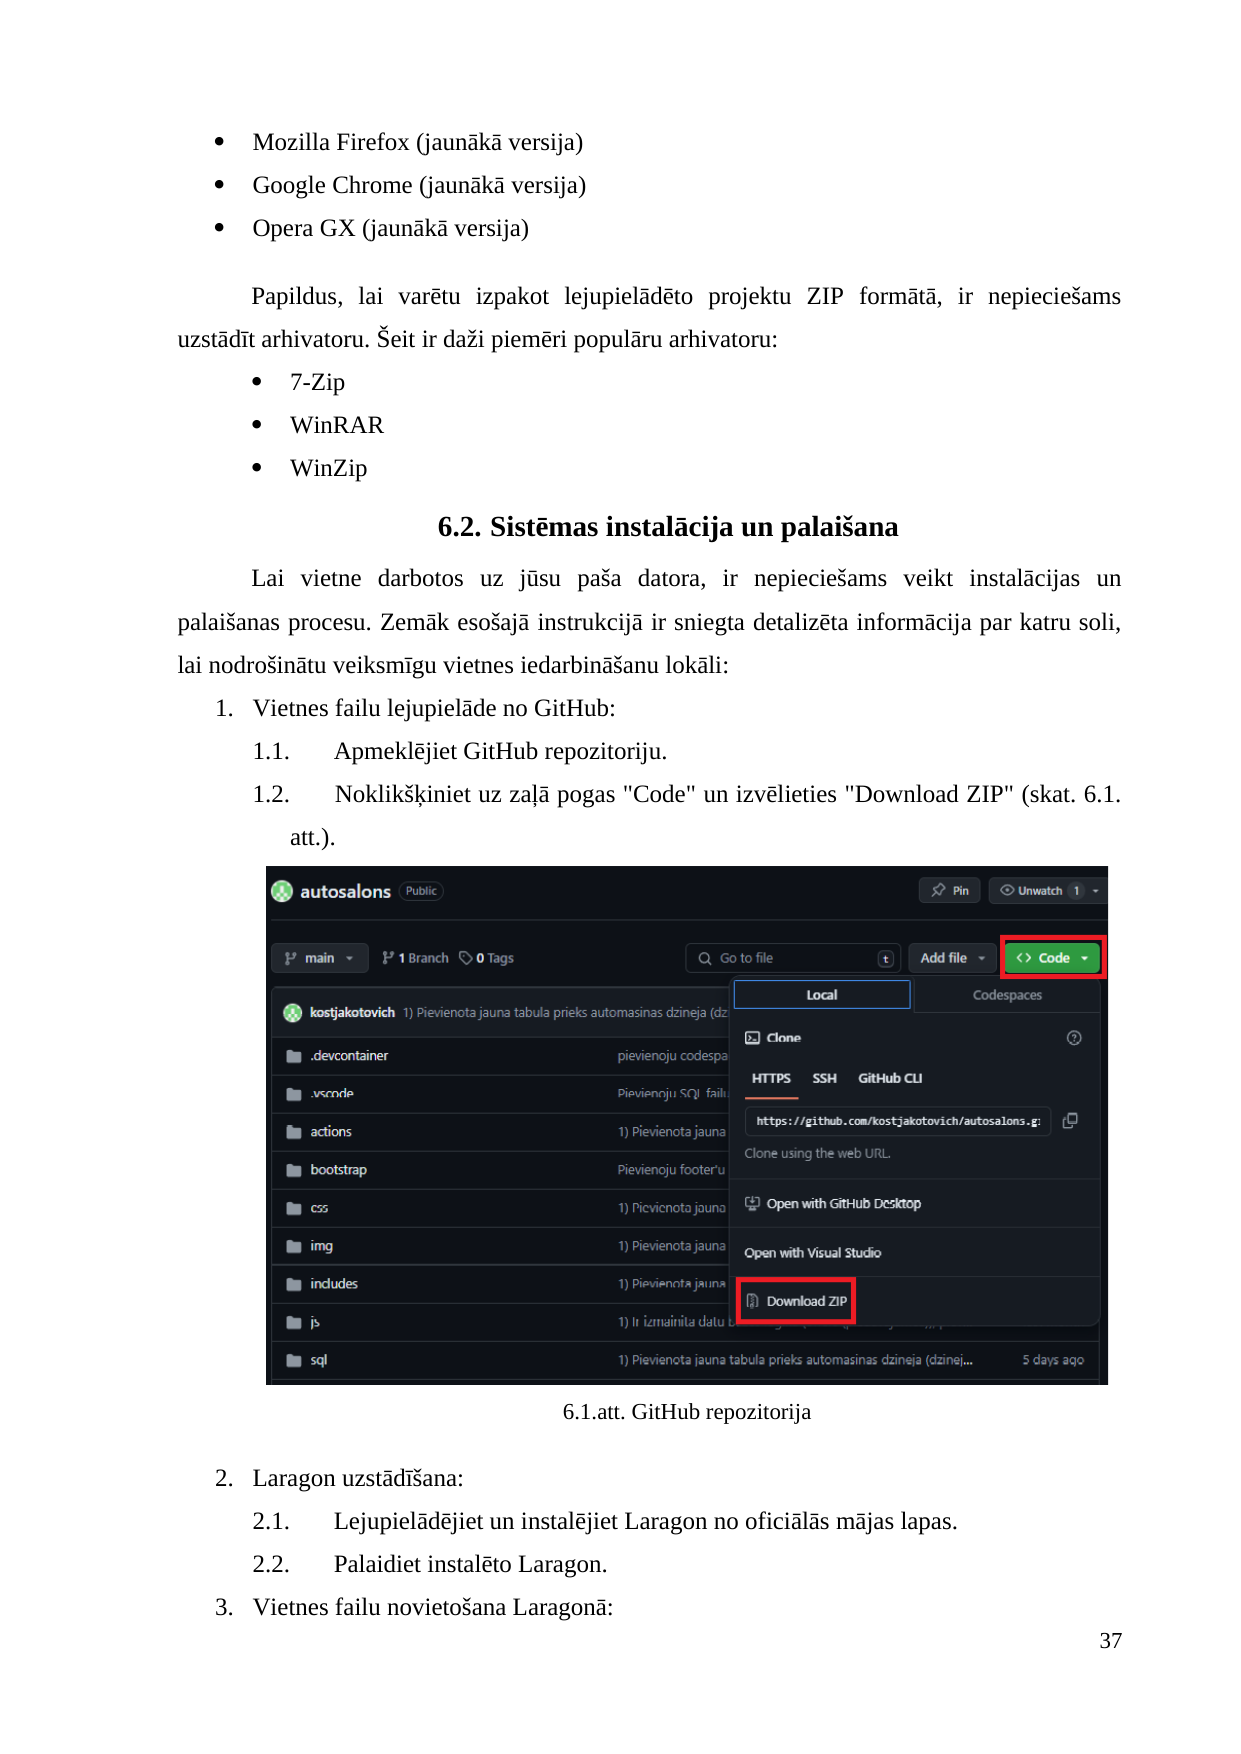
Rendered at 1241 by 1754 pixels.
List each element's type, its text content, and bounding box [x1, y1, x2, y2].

text Lai vietne darbotos uz jūsu paša datora, ir nepieciešams veikt instalācijas un palaišanas procesu. Zemāk esošajā instrukcijā ir sniegta detalizēta informācija par katru soli, lai nodrošinātu veiksmīgu vietnes iedarbināšanu lokāli: [177, 563, 1122, 678]
list Vietnes failu lejupielāde no GitHub: [215, 693, 1122, 722]
list Laragon uzstādīšana: [215, 1463, 1122, 1491]
list Lejupielādējiet un instalējiet Laragon no oficiālās mājas lapas. [252, 1506, 1122, 1534]
list WinZip [252, 453, 1122, 482]
text Papildus, lai varētu izpakot lejupielādēto projektu ZIP formātā, ir nepieciešams uzstādīt arhivatoru. Šeit ir daži piemēri populāru arhivatoru: [177, 281, 1122, 353]
list Vietnes failu novietošana Laragonā: [215, 1592, 1122, 1621]
list Apmeklējiet GitHub repozitoriju. [252, 736, 1122, 765]
list WinRAR [252, 410, 1122, 439]
list Palaidiet instalēto Laragon. [252, 1549, 1122, 1578]
subtitle Sistēmas instalācija un palaišana [215, 509, 1122, 543]
list 7-Zip [252, 367, 1122, 396]
list Google Chrome (jaunākā versija) [215, 170, 1122, 198]
list Mozilla Firefox (jaunākā versija) [215, 127, 1122, 155]
picture [266, 865, 1109, 1385]
list Noklikšķiniet uz zaļā pogas "Code" un izvēlieties "Download ZIP" (skat. 6.1. att.). [252, 779, 1122, 851]
list Opera GX (jaunākā versija) [215, 213, 1122, 242]
text 6.1.att. GitHub repozitorija [252, 1398, 1122, 1424]
